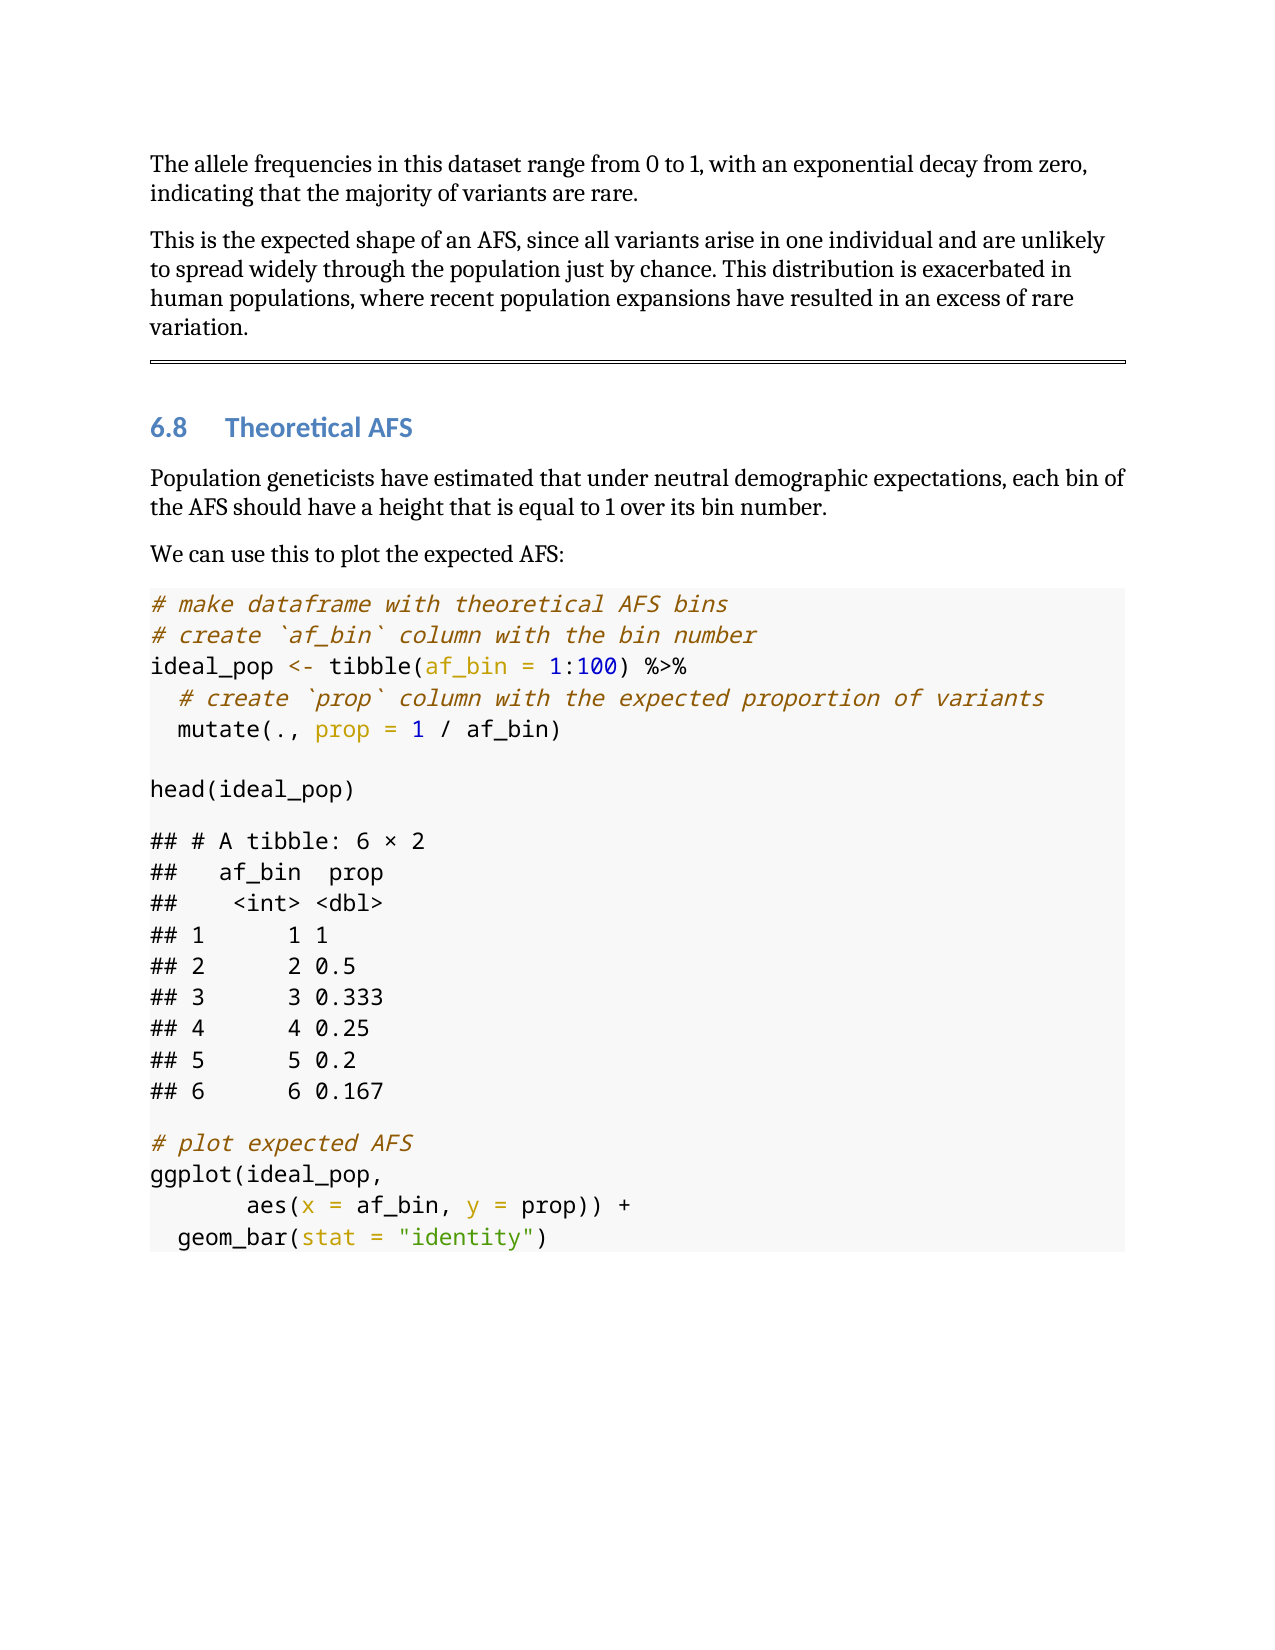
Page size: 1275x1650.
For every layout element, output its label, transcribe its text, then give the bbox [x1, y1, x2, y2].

text # make dataframe with theoretical AFS bins # create `af_bin` column with the bin number ideal_pop <- tibble(af_bin = 1:100) %>% # create `prop` column with the expected proportion of variants mutate(., prop = 1 / af_bin) head(ideal_pop) [150, 588, 1125, 804]
text Population geneticists have estimated that under neutral demographic expectations, each bin of the AFS should have a height that is equal to 1 over its bin number. [150, 464, 1125, 521]
text We can use this to plot the expected AFS: [150, 540, 1125, 569]
text # plot expected AFS ggplot(ideal_pop, aes(x = af_bin, y = prop)) + geom_bar(stat = "identity") [384, 1127, 1125, 1252]
subtitle 6.8 Theoretical AFS [150, 409, 1125, 445]
text ## # A tibble: 6 × 2 ## af_bin prop ## <int> <dbl> ## 1 1 1 ## 2 2 0.5 ## 3 3 0.333 ## 4 4 0.25 ## 5 5 0.2 ## 6 6 0.167 [150, 825, 1125, 1106]
text The allele frequencies in this dataset range from 0 to 1, with an exponential decay from zero, indicating that the majority of variants are rare. [150, 150, 1125, 207]
text This is the expected shape of an AFS, since all variants arise in one individual and are unlikely to spread widely through the population just by chance. This distribution is exacerbated in human populations, where recent population expansions have resulted in an excess of rare variation. [150, 226, 1125, 341]
